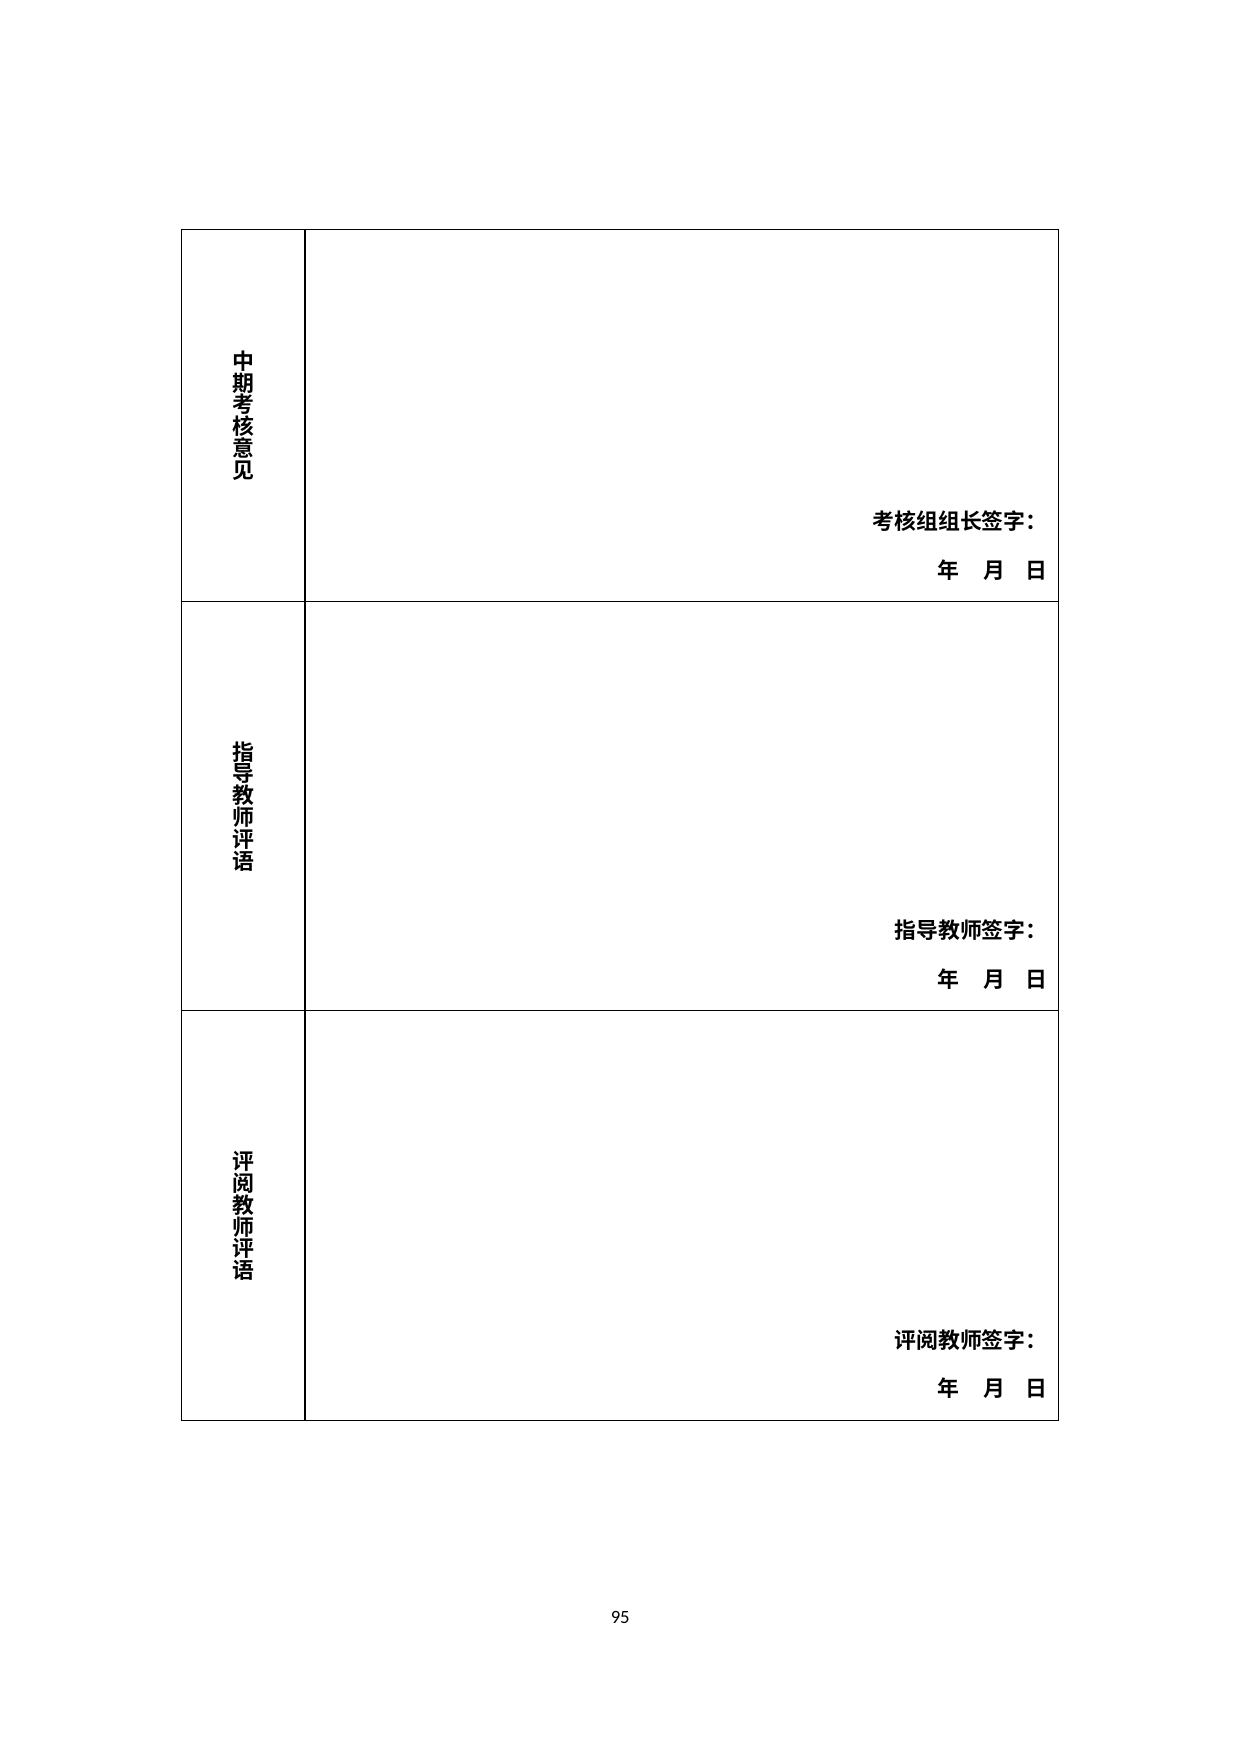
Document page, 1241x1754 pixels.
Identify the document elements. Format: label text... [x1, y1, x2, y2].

table_cell 中期考核意见 [182, 230, 304, 601]
table_cell 指导教师签字： 年 月 日 [306, 602, 1058, 1010]
table_cell 考核组组长签字： 年 月 日 [306, 230, 1058, 601]
table_cell 指导教师评语 [182, 602, 304, 1010]
table_cell 评阅教师评语 [182, 1011, 304, 1420]
table_cell 评阅教师签字： 年 月 日 [306, 1011, 1058, 1420]
